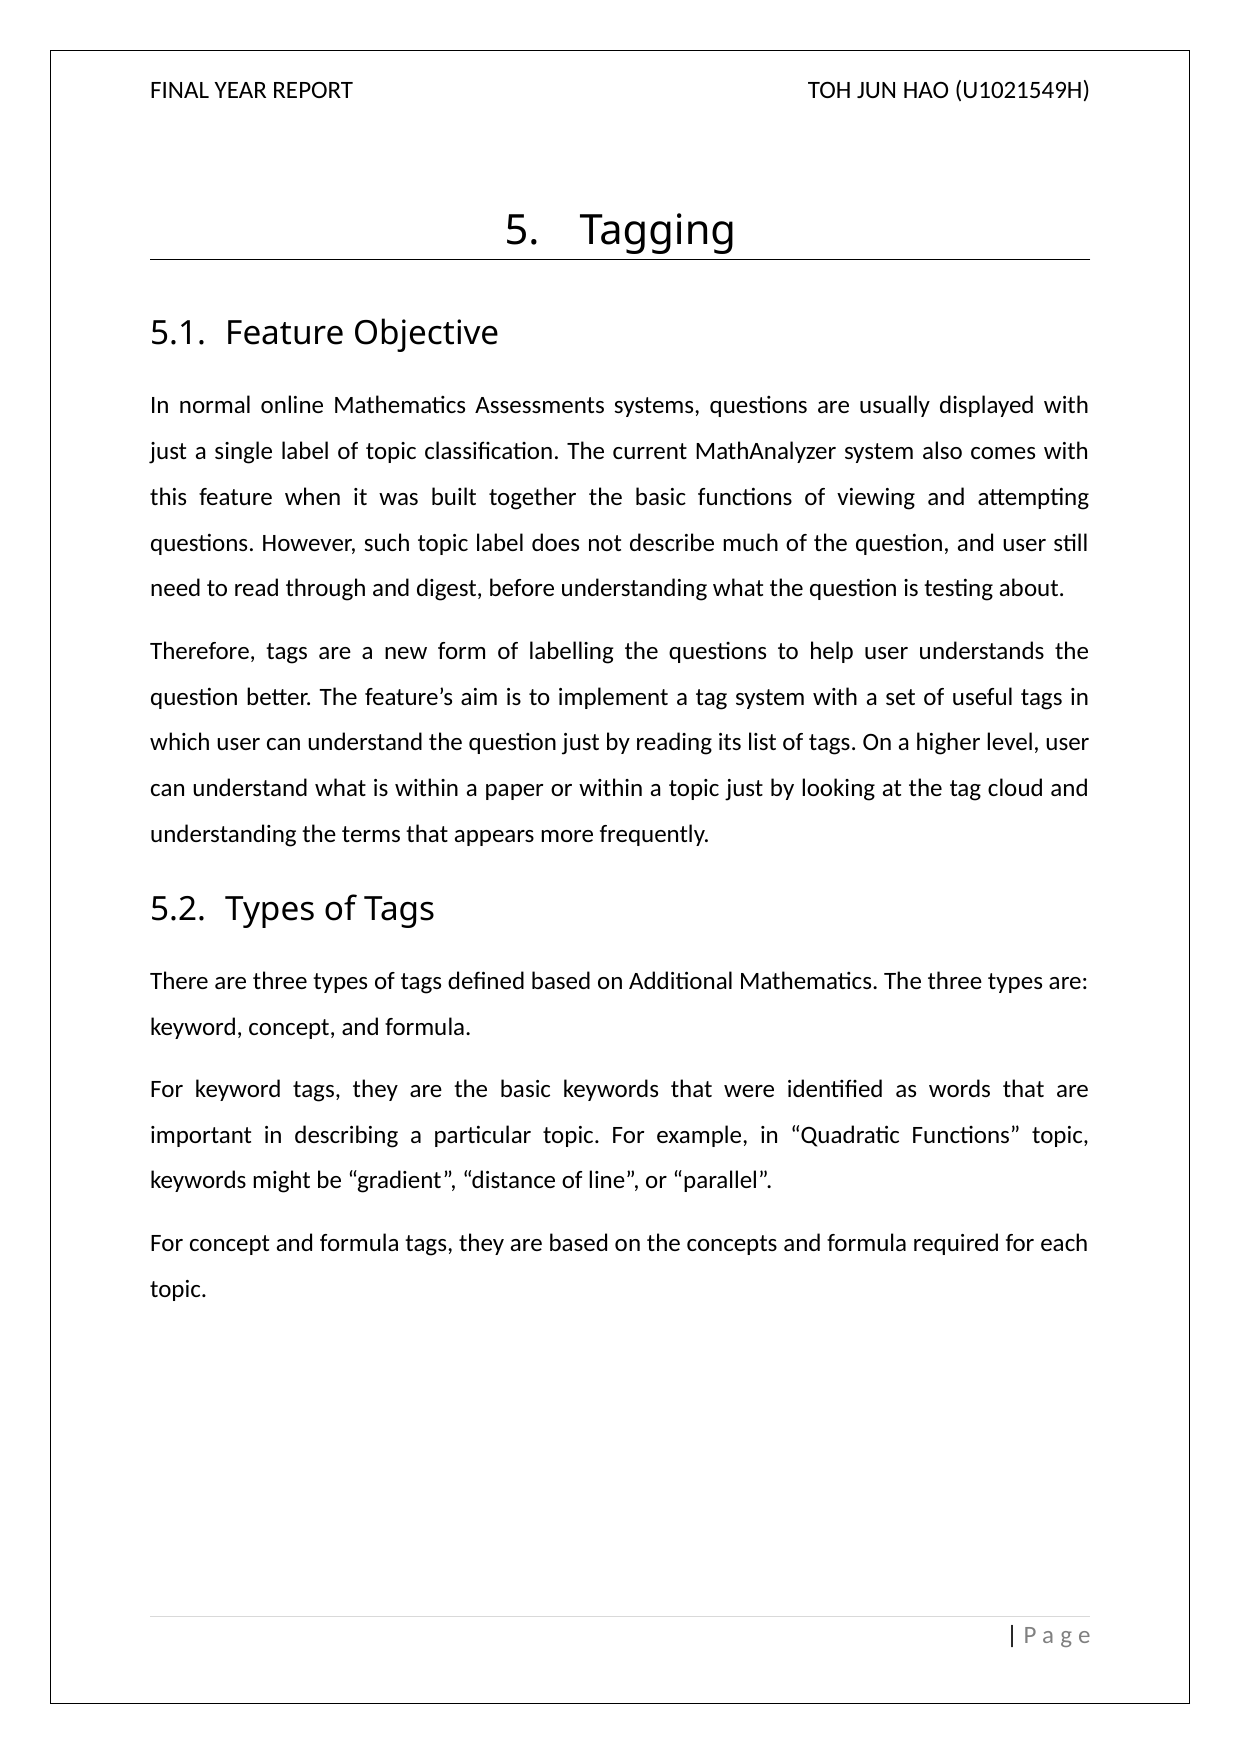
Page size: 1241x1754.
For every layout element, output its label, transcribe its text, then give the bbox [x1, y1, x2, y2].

subtitle Feature Objective [150, 309, 1090, 354]
text In normal online Mathematics Assessments systems, questions are usually displayed with just a single label of topic classification. The current MathAnalyzer system also comes with this feature when it was built together the basic functions of viewing and attempting questions. However, such topic label does not describe much of the question, and user still need to read through and digest, before understanding what the question is testing about. [150, 390, 1090, 603]
subtitle Tagging [150, 200, 1090, 259]
text For concept and formula tags, they are based on the concepts and formula required for each topic. [150, 1227, 1090, 1303]
subtitle Types of Tags [150, 884, 1090, 930]
text There are three types of tags defined based on Additional Mathematics. The three types are: keyword, concept, and formula. [150, 965, 1090, 1041]
text For keyword tags, they are the basic keywords that were identified as words that are important in describing a particular topic. For example, in “Quadratic Functions” topic, keywords might be “gradient”, “distance of line”, or “parallel”. [150, 1073, 1090, 1195]
text Therefore, tags are a new form of labelling the questions to help user understands the question better. The feature’s aim is to implement a tag system with a set of useful tags in which user can understand the question just by reading its list of tags. On a higher level, user can understand what is within a paper or within a topic just by looking at the tag cloud and understanding the terms that appears more frequently. [150, 635, 1090, 848]
